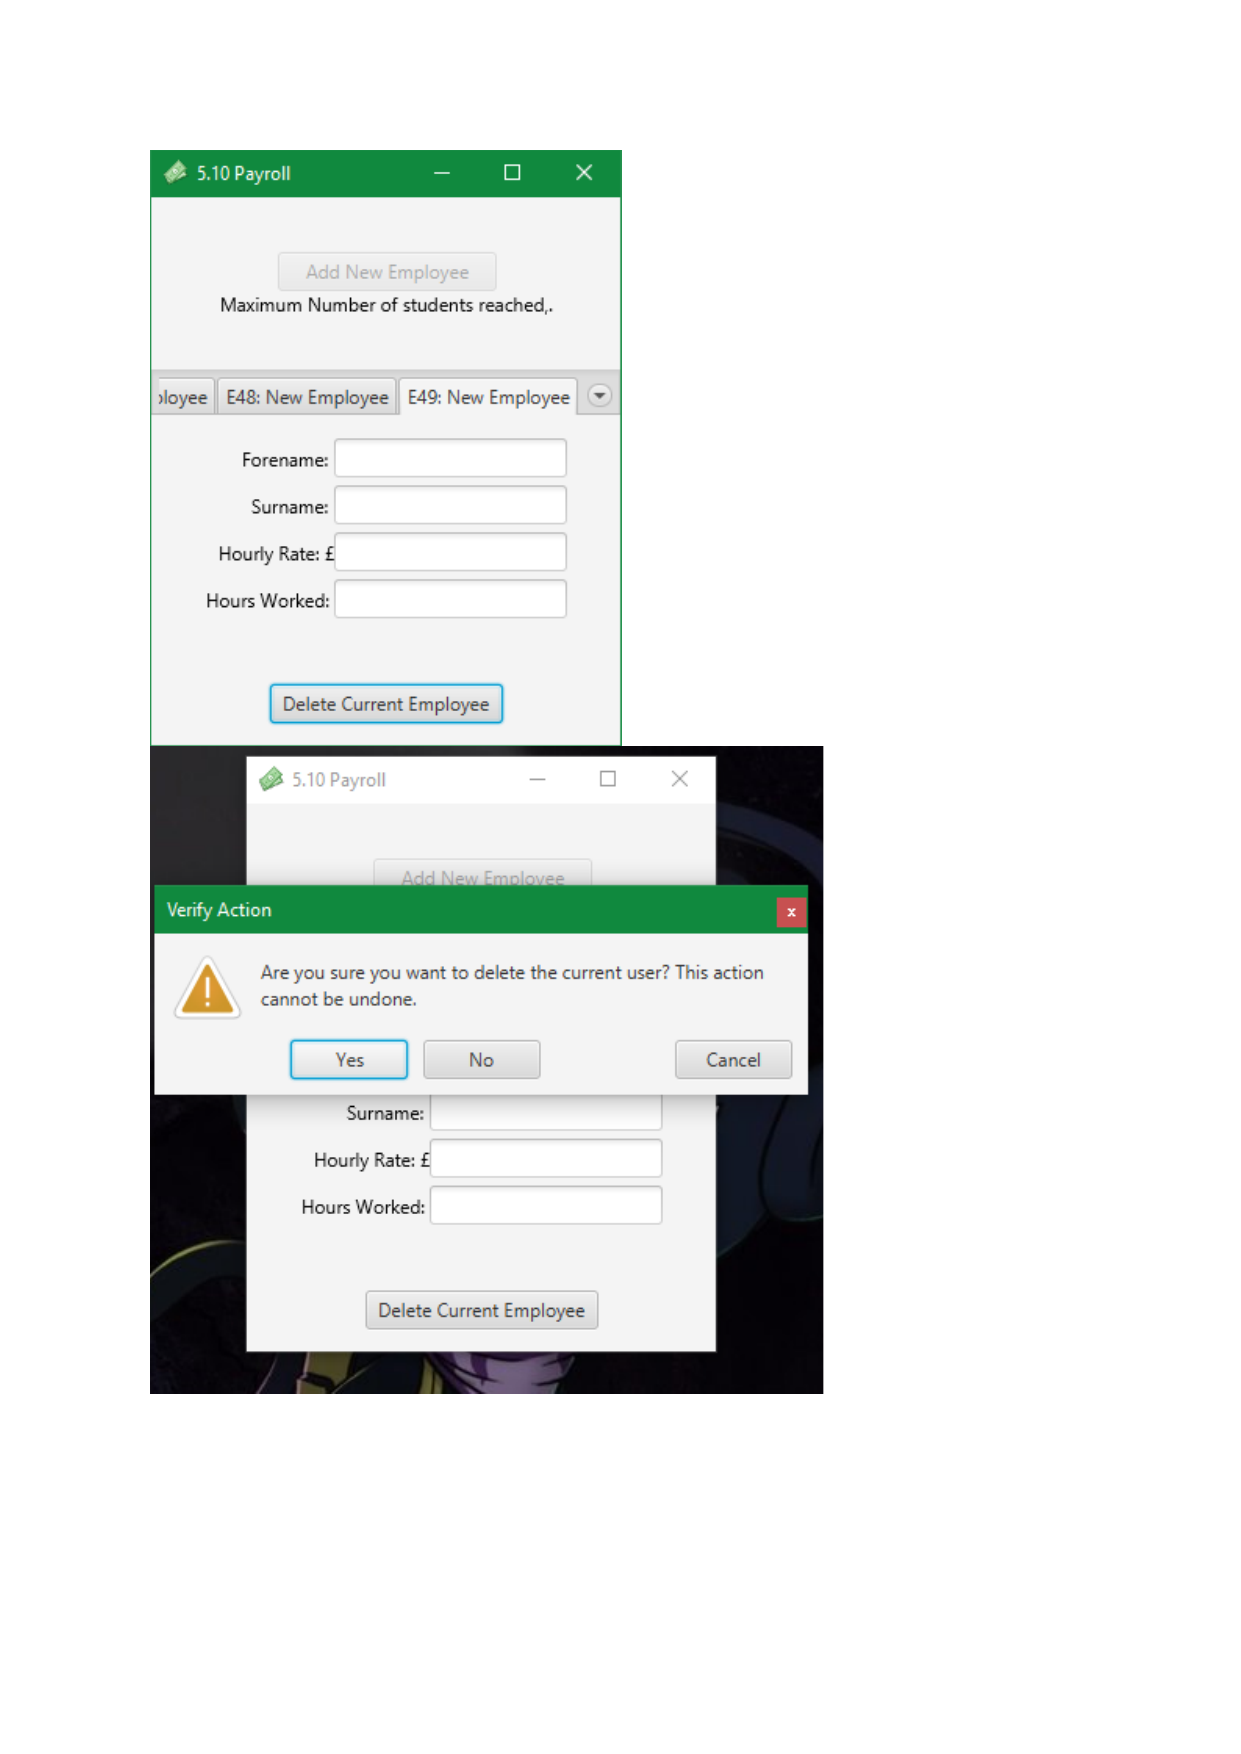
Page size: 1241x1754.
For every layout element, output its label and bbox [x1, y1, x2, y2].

picture [150, 150, 824, 1394]
